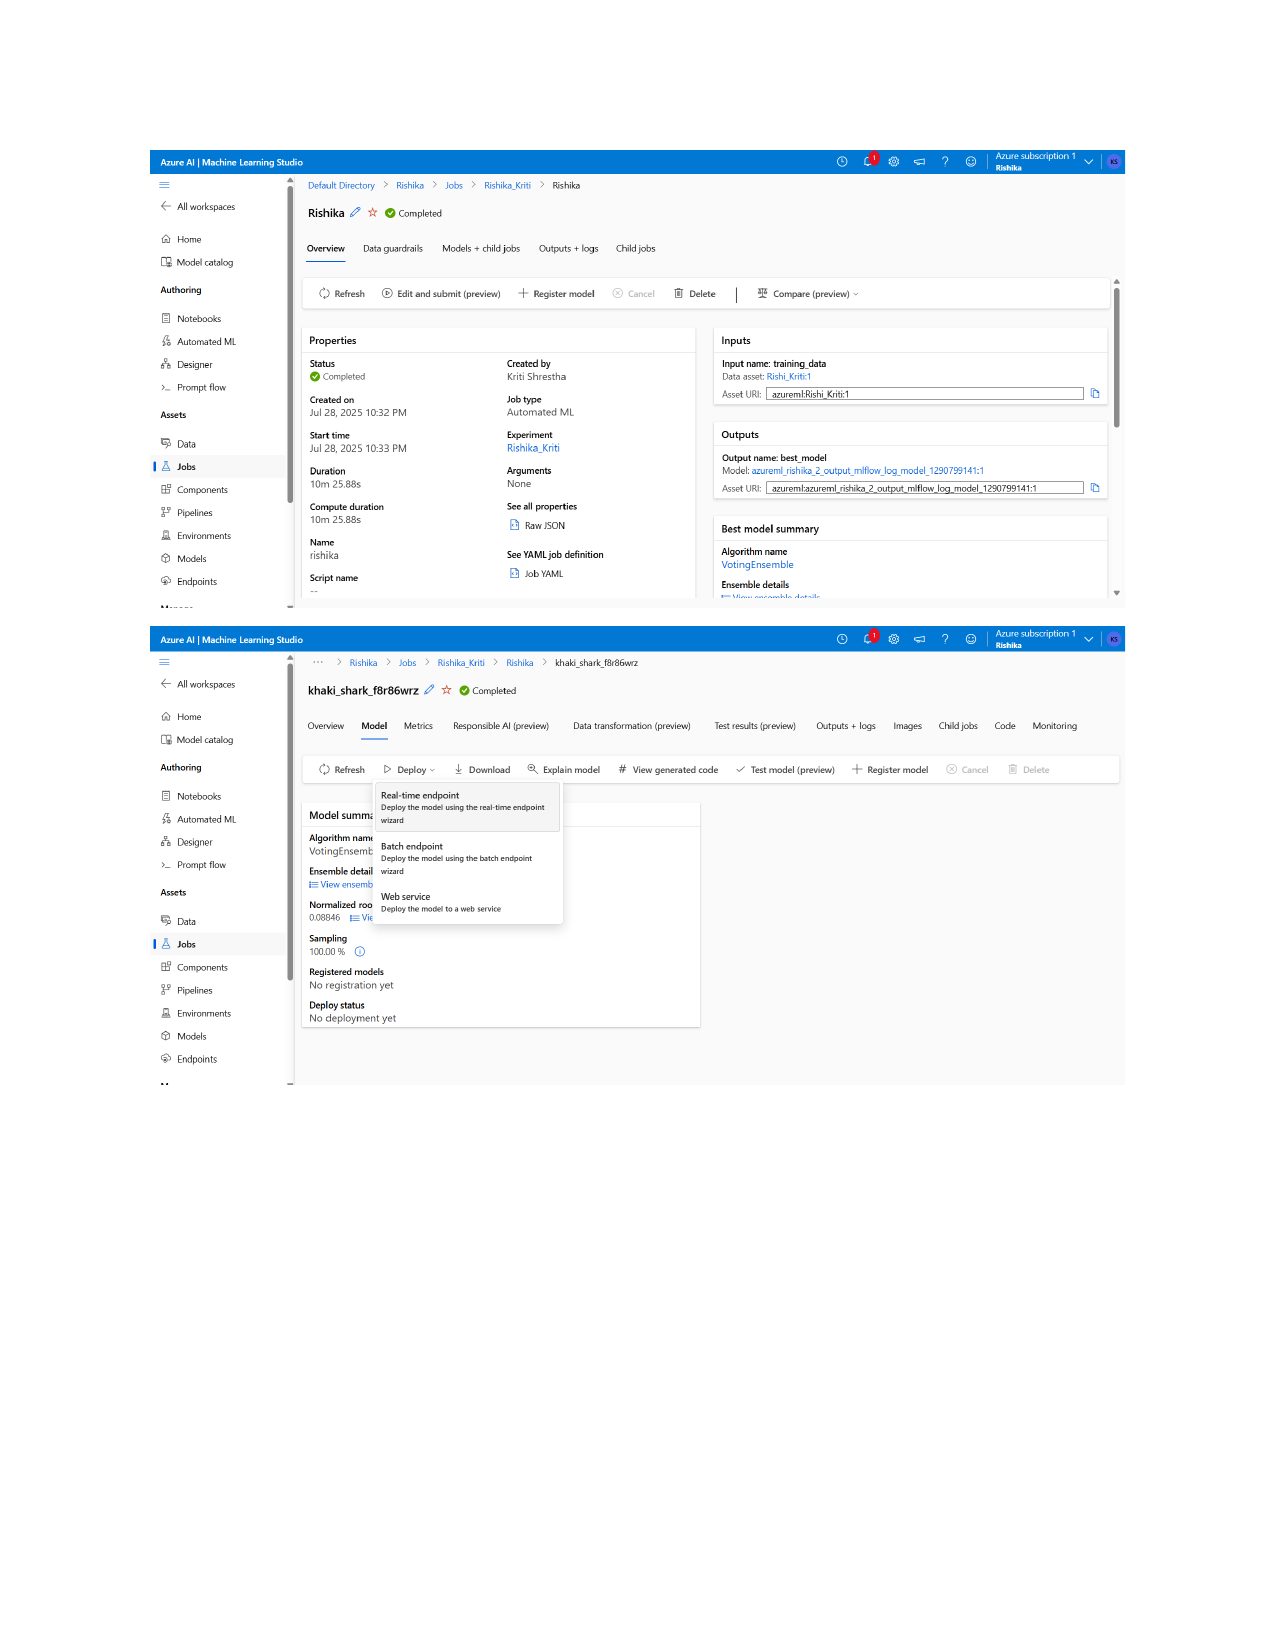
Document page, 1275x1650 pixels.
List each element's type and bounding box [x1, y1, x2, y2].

picture [150, 626, 1125, 1085]
picture [150, 150, 1125, 608]
